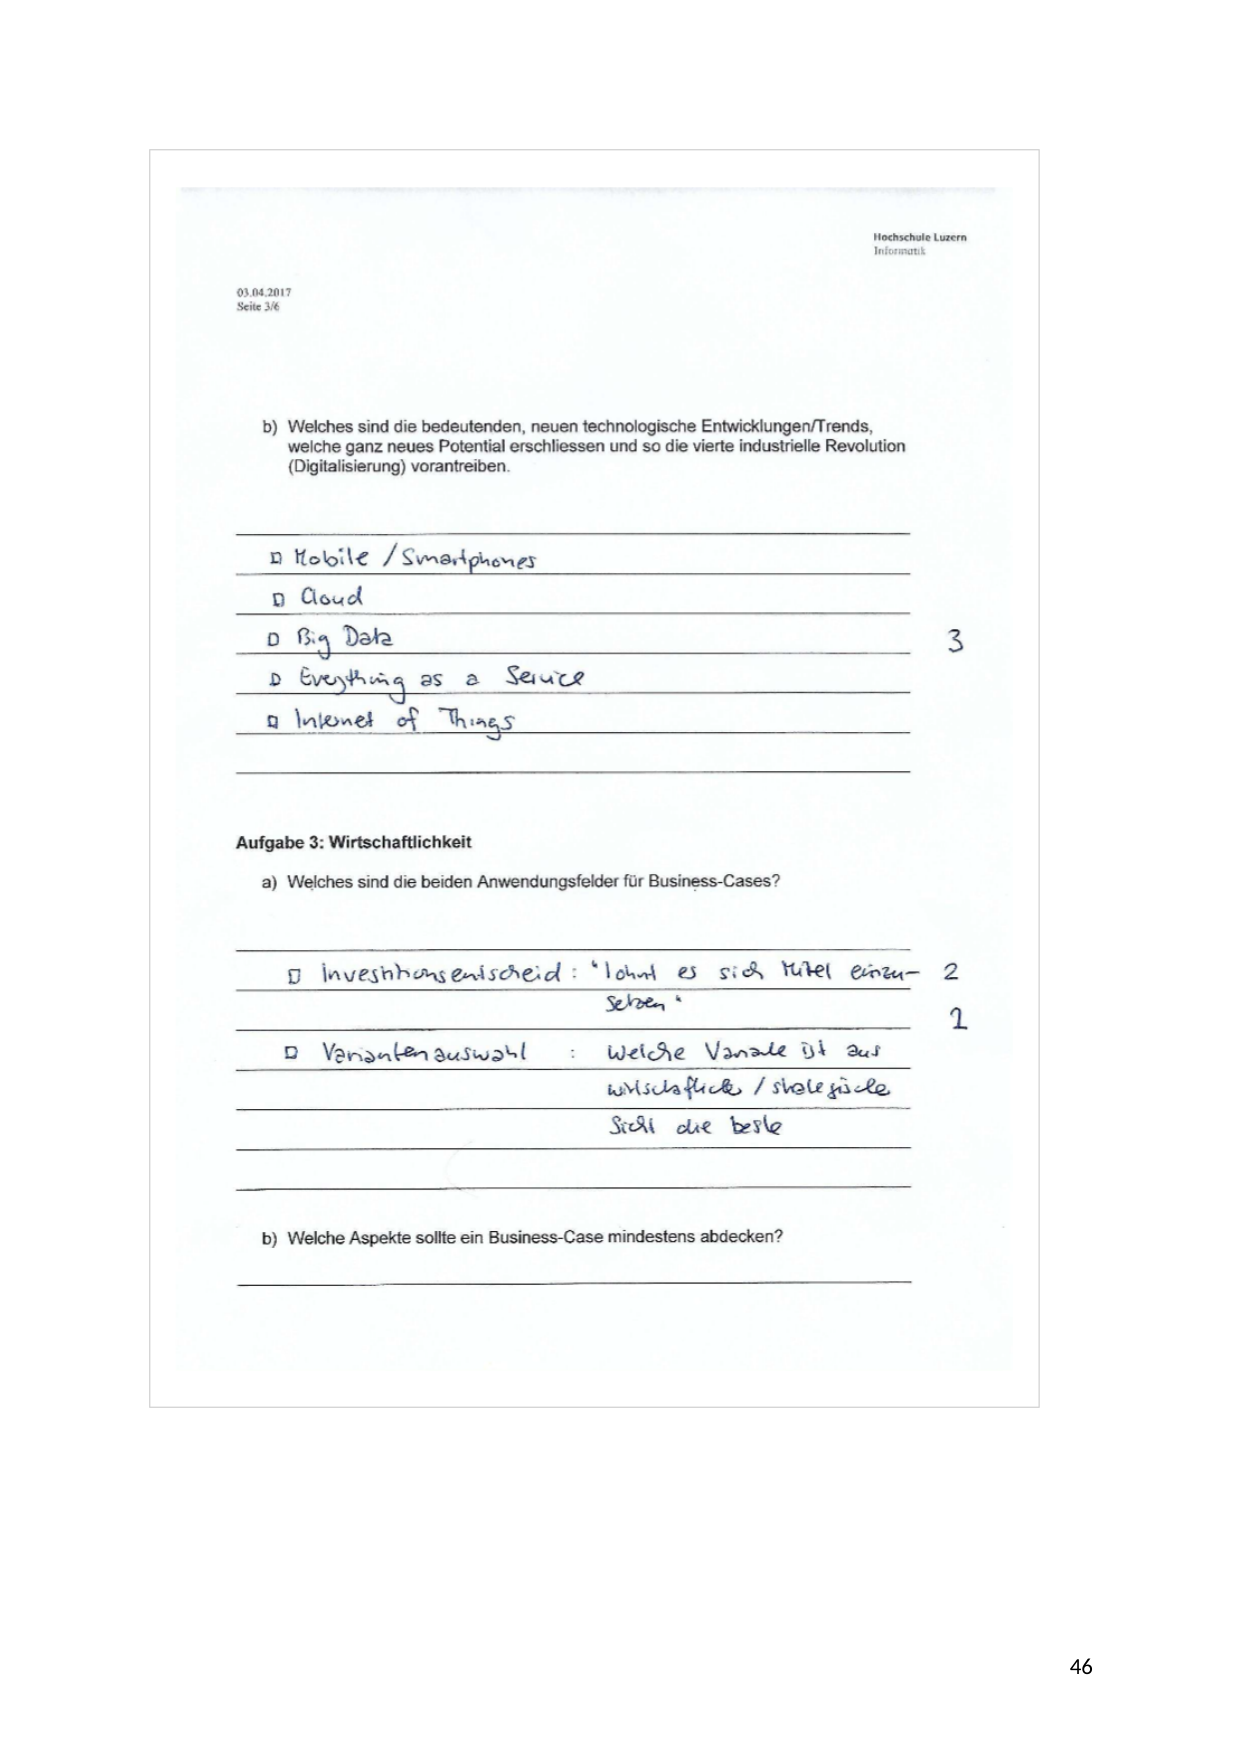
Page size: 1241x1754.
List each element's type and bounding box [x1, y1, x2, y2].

picture [147, 147, 1042, 1409]
